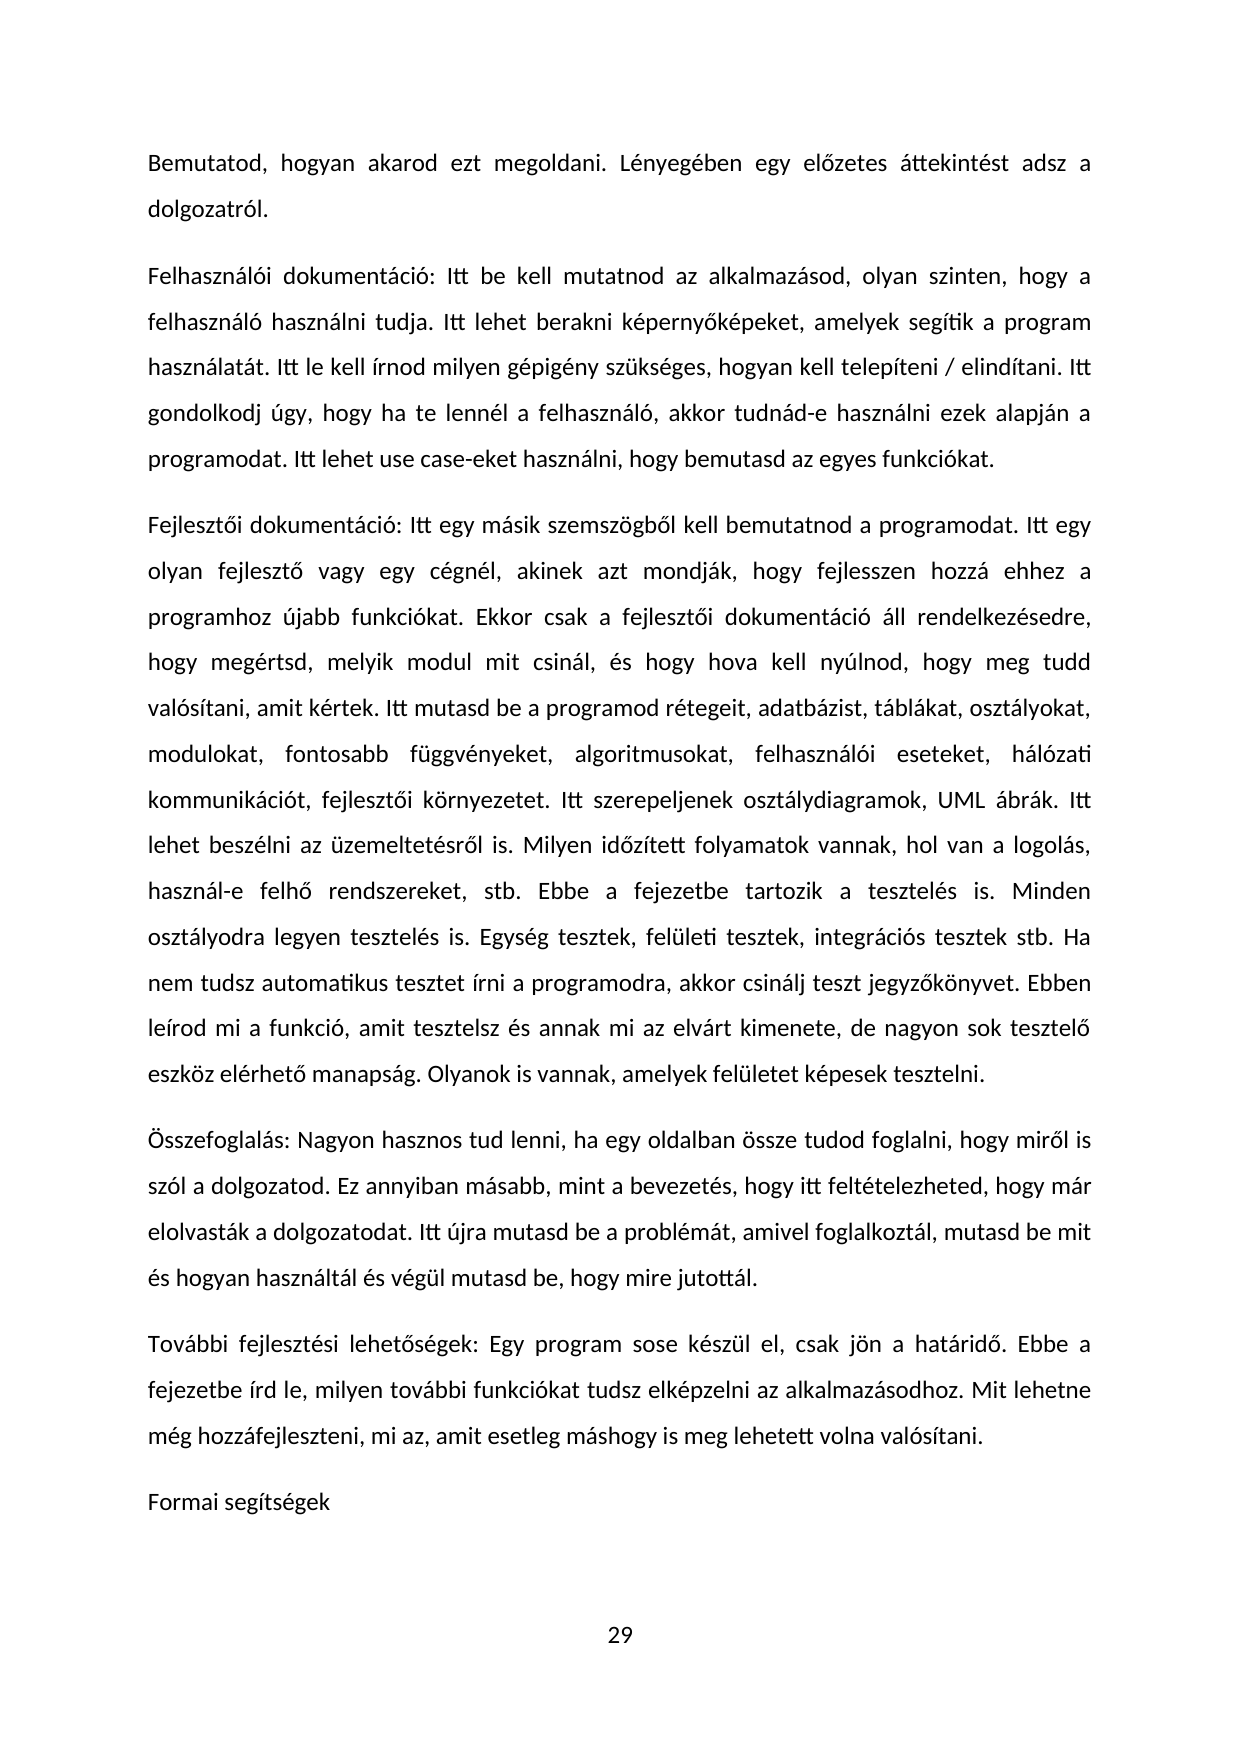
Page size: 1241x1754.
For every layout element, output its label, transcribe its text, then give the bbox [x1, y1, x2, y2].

text Felhasználói dokumentáció: Itt be kell mutatnod az alkalmazásod, olyan szinten, hogy a felhasználó használni tudja. Itt lehet berakni képernyőképeket, amelyek segítik a program használatát. Itt le kell írnod milyen gépigény szükséges, hogyan kell telepíteni / elindítani. Itt gondolkodj úgy, hogy ha te lennél a felhasználó, akkor tudnád-e használni ezek alapján a programodat. Itt lehet use case-eket használni, hogy bemutasd az egyes funkciókat. [148, 260, 1093, 473]
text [148, 148, 1093, 224]
text Fejlesztői dokumentáció: Itt egy másik szemszögből kell bemutatnod a programodat. Itt egy olyan fejlesztő vagy egy cégnél, akinek azt mondják, hogy fejlesszen hozzá ehhez a programhoz újabb funkciókat. Ekkor csak a fejlesztői dokumentáció áll rendelkezésedre, hogy megértsd, melyik modul mit csinál, és hogy hova kell nyúlnod, hogy meg tudd valósítani, amit kértek. Itt mutasd be a programod rétegeit, adatbázist, táblákat, osztályokat, modulokat, fontosabb függvényeket, algoritmusokat, felhasználói eseteket, hálózati kommunikációt, fejlesztői környezetet. Itt szerepeljenek osztálydiagramok, UML ábrák. Itt lehet beszélni az üzemeltetésről is. Milyen időzített folyamatok vannak, hol van a logolás, használ-e felhő rendszereket, stb. Ebbe a fejezetbe tartozik a tesztelés is. Minden osztályodra legyen tesztelés is. Egység tesztek, felületi tesztek, integrációs tesztek stb. Ha nem tudsz automatikus tesztet írni a programodra, akkor csinálj teszt jegyzőkönyvet. Ebben leírod mi a funkció, amit tesztelsz és annak mi az elvárt kimenete, de nagyon sok tesztelő eszköz elérhető manapság. Olyanok is vannak, amelyek felületet képesek tesztelni. [148, 509, 1093, 1089]
text Formai segítségek [148, 1486, 1093, 1517]
text További fejlesztési lehetőségek: Egy program sose készül el, csak jön a határidő. Ebbe a fejezetbe írd le, milyen további funkciókat tudsz elképzelni az alkalmazásodhoz. Mit lehetne még hozzáfejleszteni, mi az, amit esetleg máshogy is meg lehetett volna valósítani. [148, 1328, 1093, 1450]
text Összefoglalás: Nagyon hasznos tud lenni, ha egy oldalban össze tudod foglalni, hogy miről is szól a dolgozatod. Ez annyiban másabb, mint a bevezetés, hogy itt feltételezheted, hogy már elolvasták a dolgozatodat. Itt újra mutasd be a problémát, amivel foglalkoztál, mutasd be mit és hogyan használtál és végül mutasd be, hogy mire jutottál. [148, 1125, 1093, 1292]
